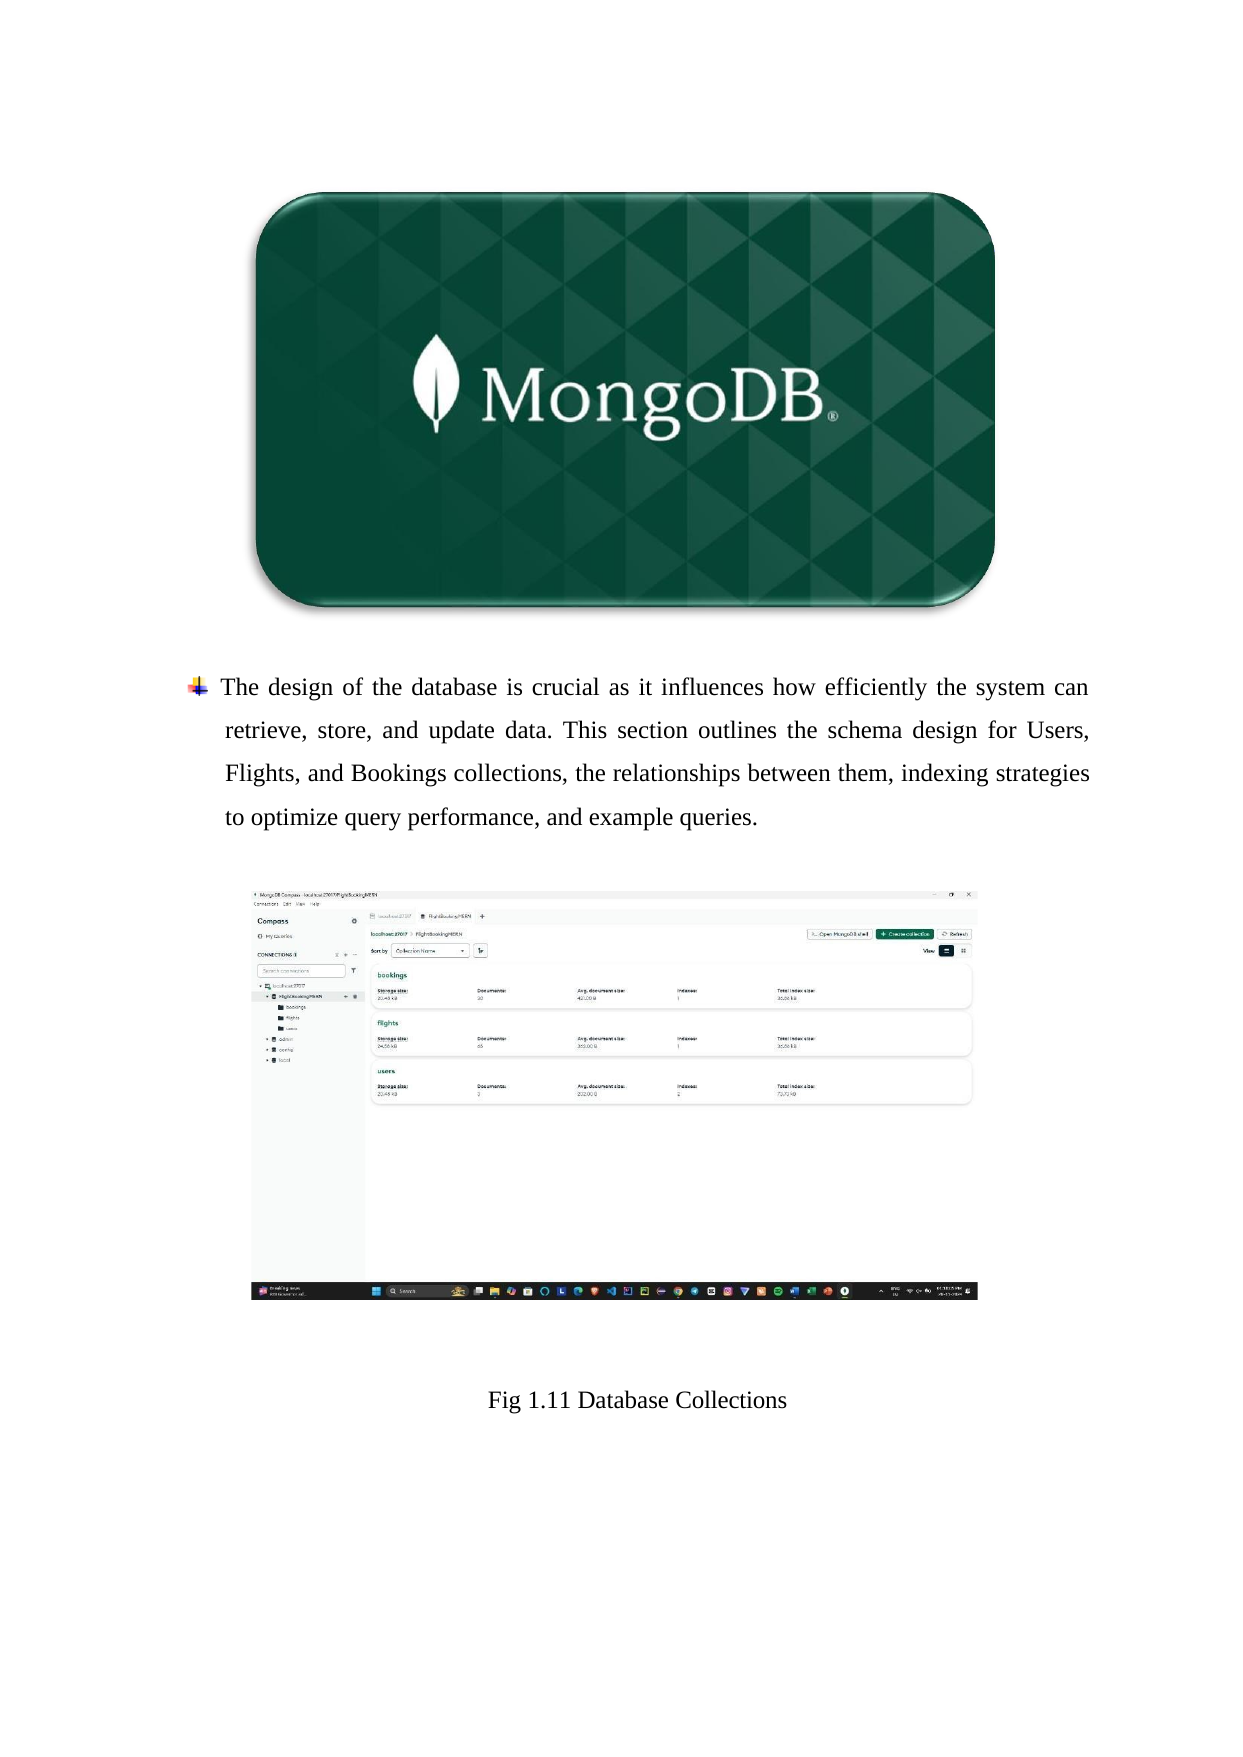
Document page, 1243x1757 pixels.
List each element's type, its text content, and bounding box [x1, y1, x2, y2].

text The design of the database is crucial as it influences how efficiently the system can retrieve, store, and update data. This section outlines the schema design for Users, Flights, and Bookings collections, the relationships between them, indexing strategies to optimize query performance, and example queries. [187, 672, 1091, 830]
text Fig 1.11 Database Collections [94, 1385, 1181, 1414]
picture [242, 187, 1001, 621]
picture [251, 891, 978, 1300]
picture [187, 676, 208, 696]
